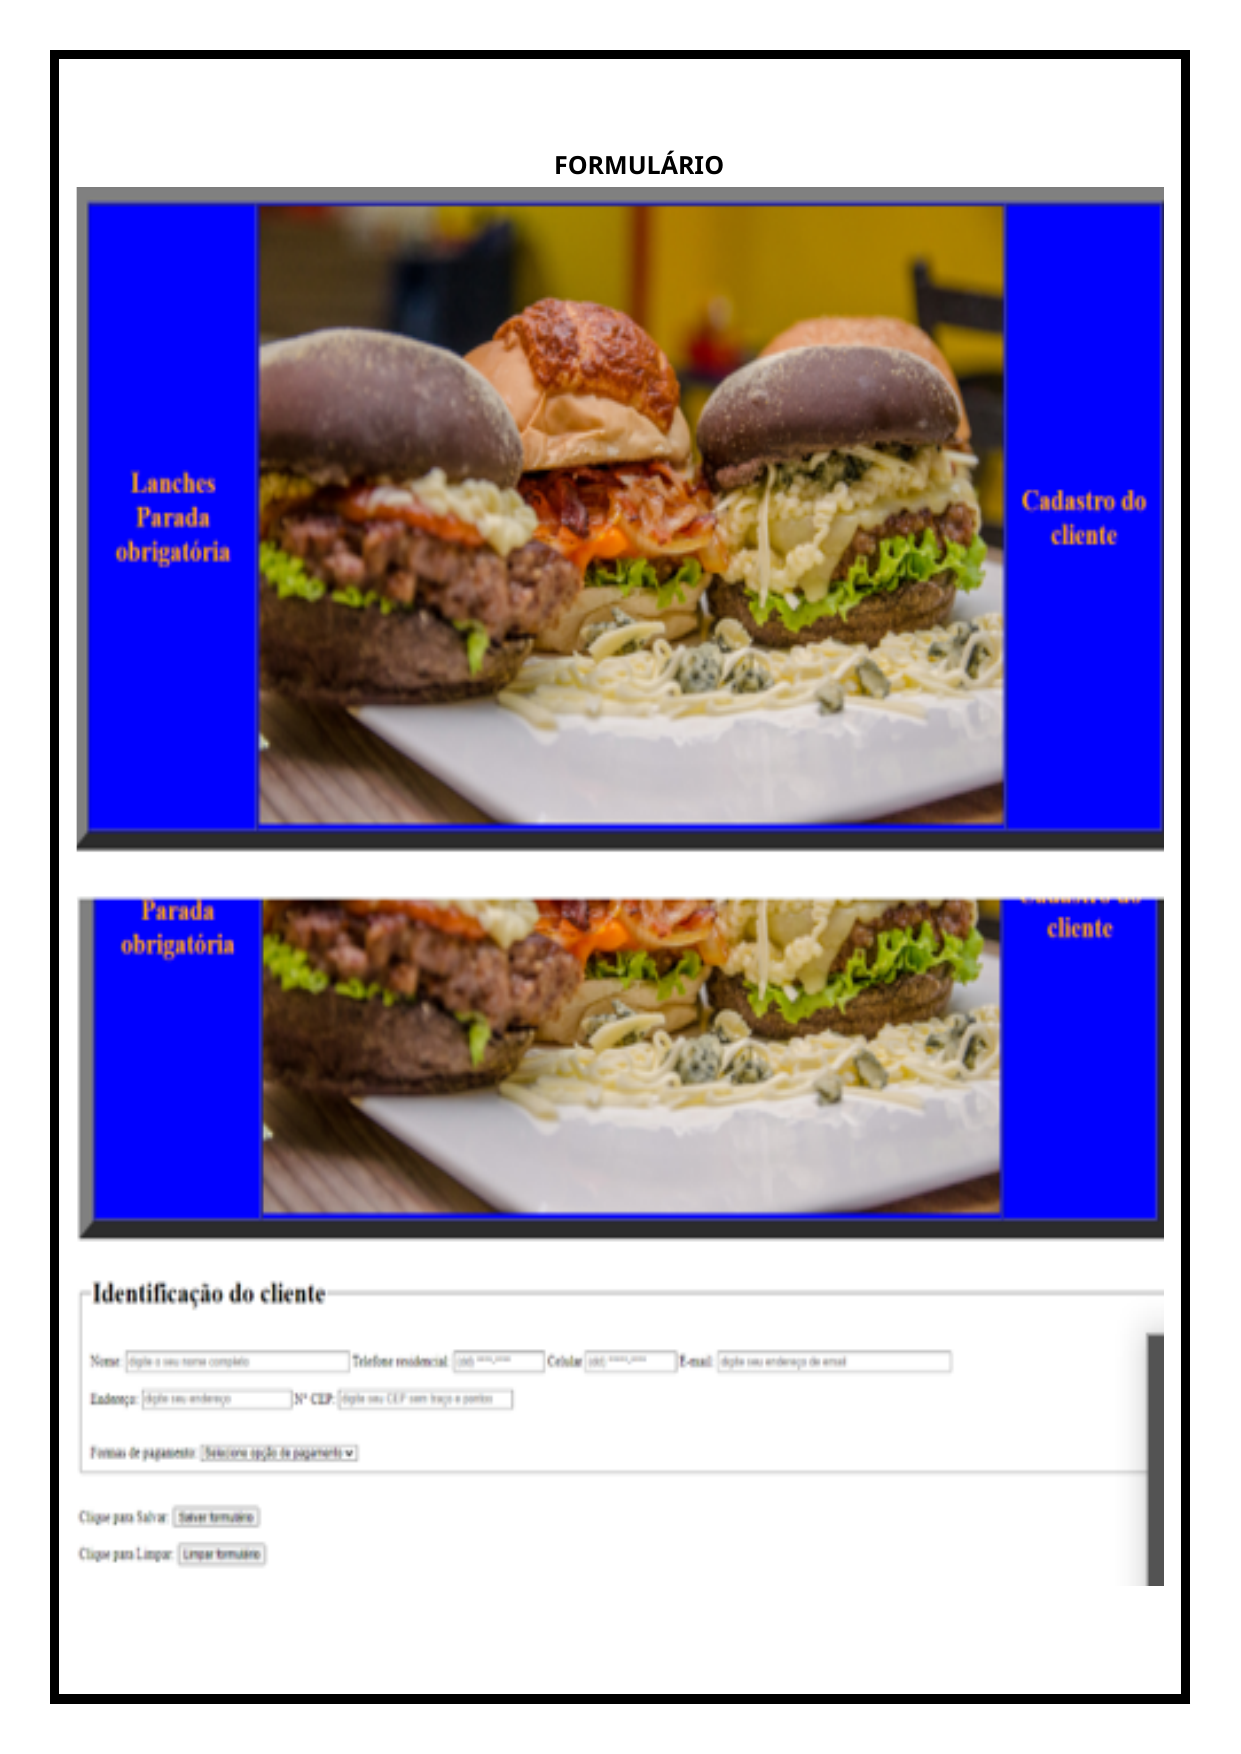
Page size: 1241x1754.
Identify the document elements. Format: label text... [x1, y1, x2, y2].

text FORMULÁRIO [185, 148, 1092, 182]
picture [76, 187, 1164, 1586]
